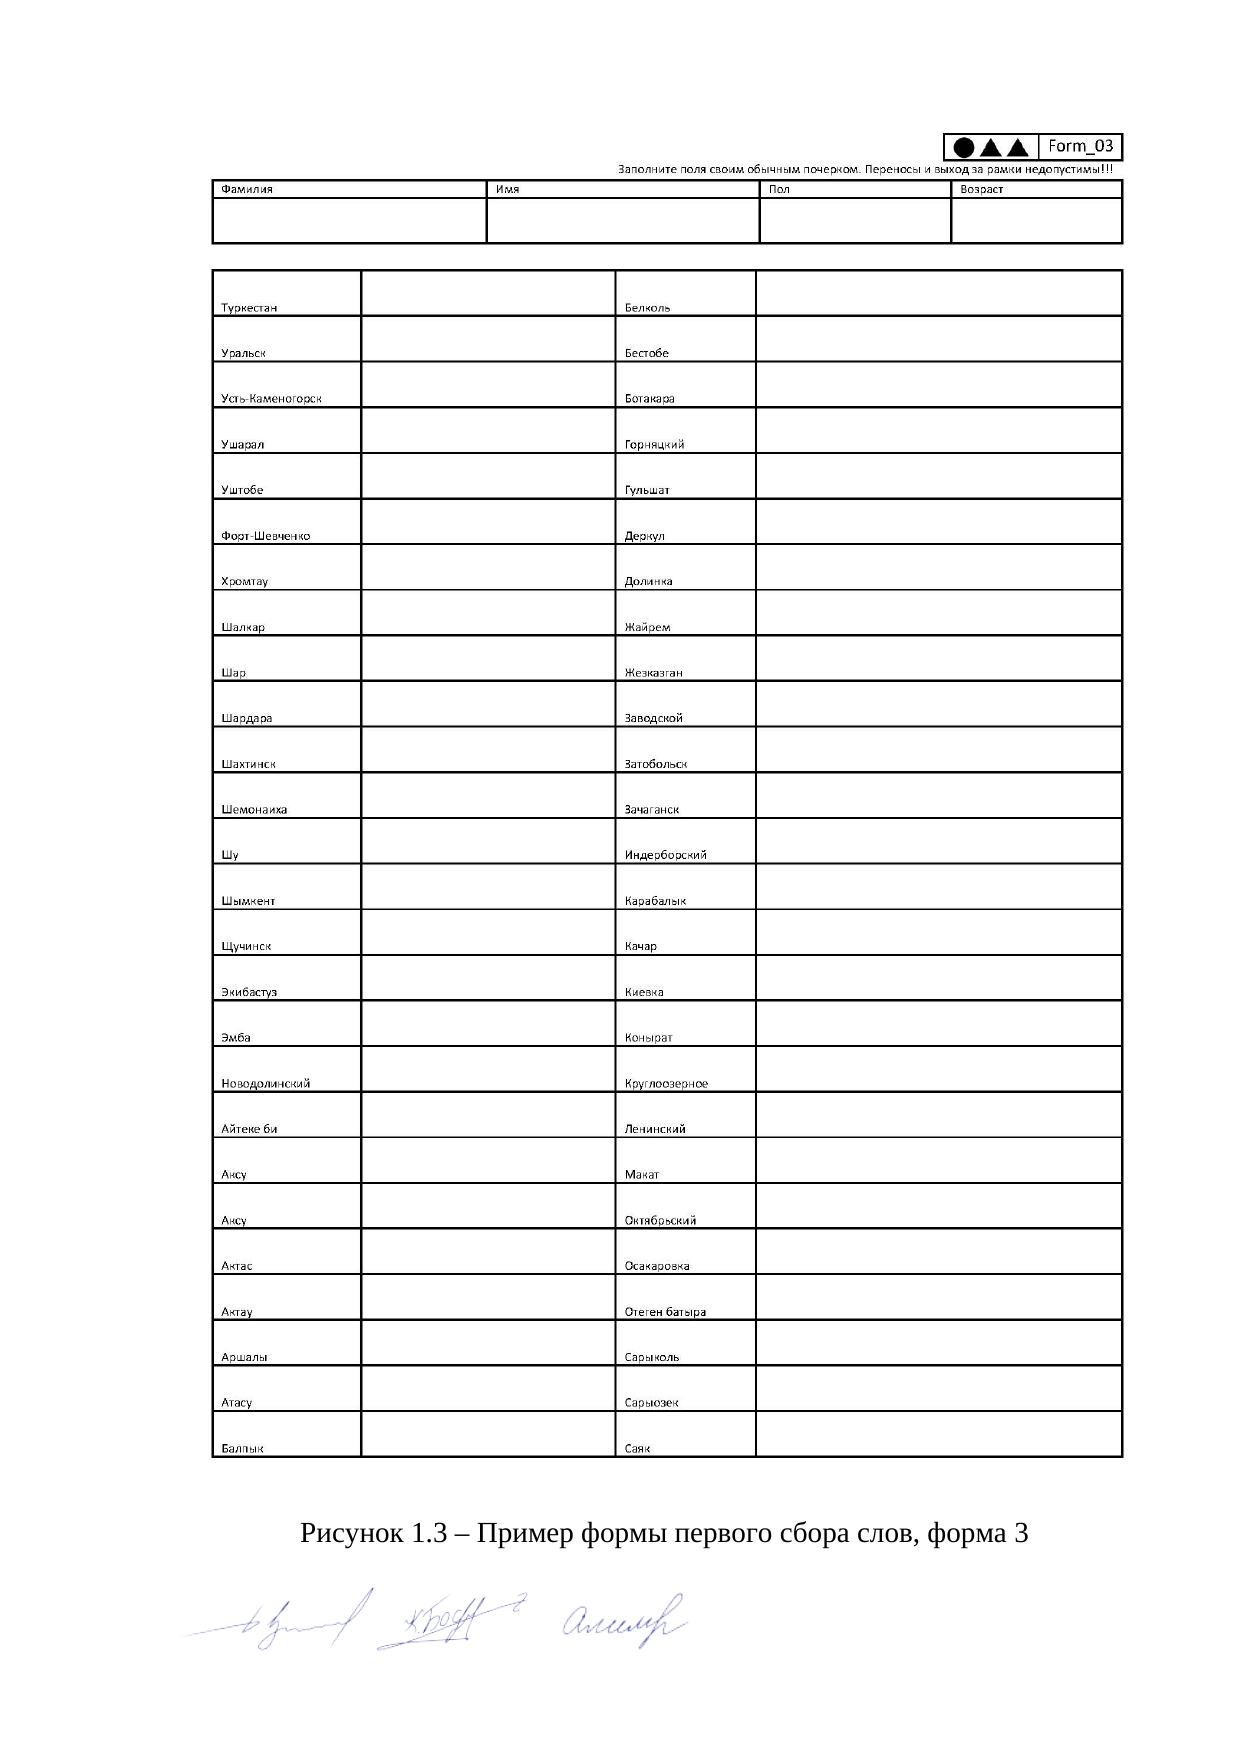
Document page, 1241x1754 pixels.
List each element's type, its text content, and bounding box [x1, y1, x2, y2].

text Рисунок 1.3 – Пример формы первого сбора слов, форма 3 [177, 1515, 1152, 1549]
picture [177, 118, 1152, 1497]
